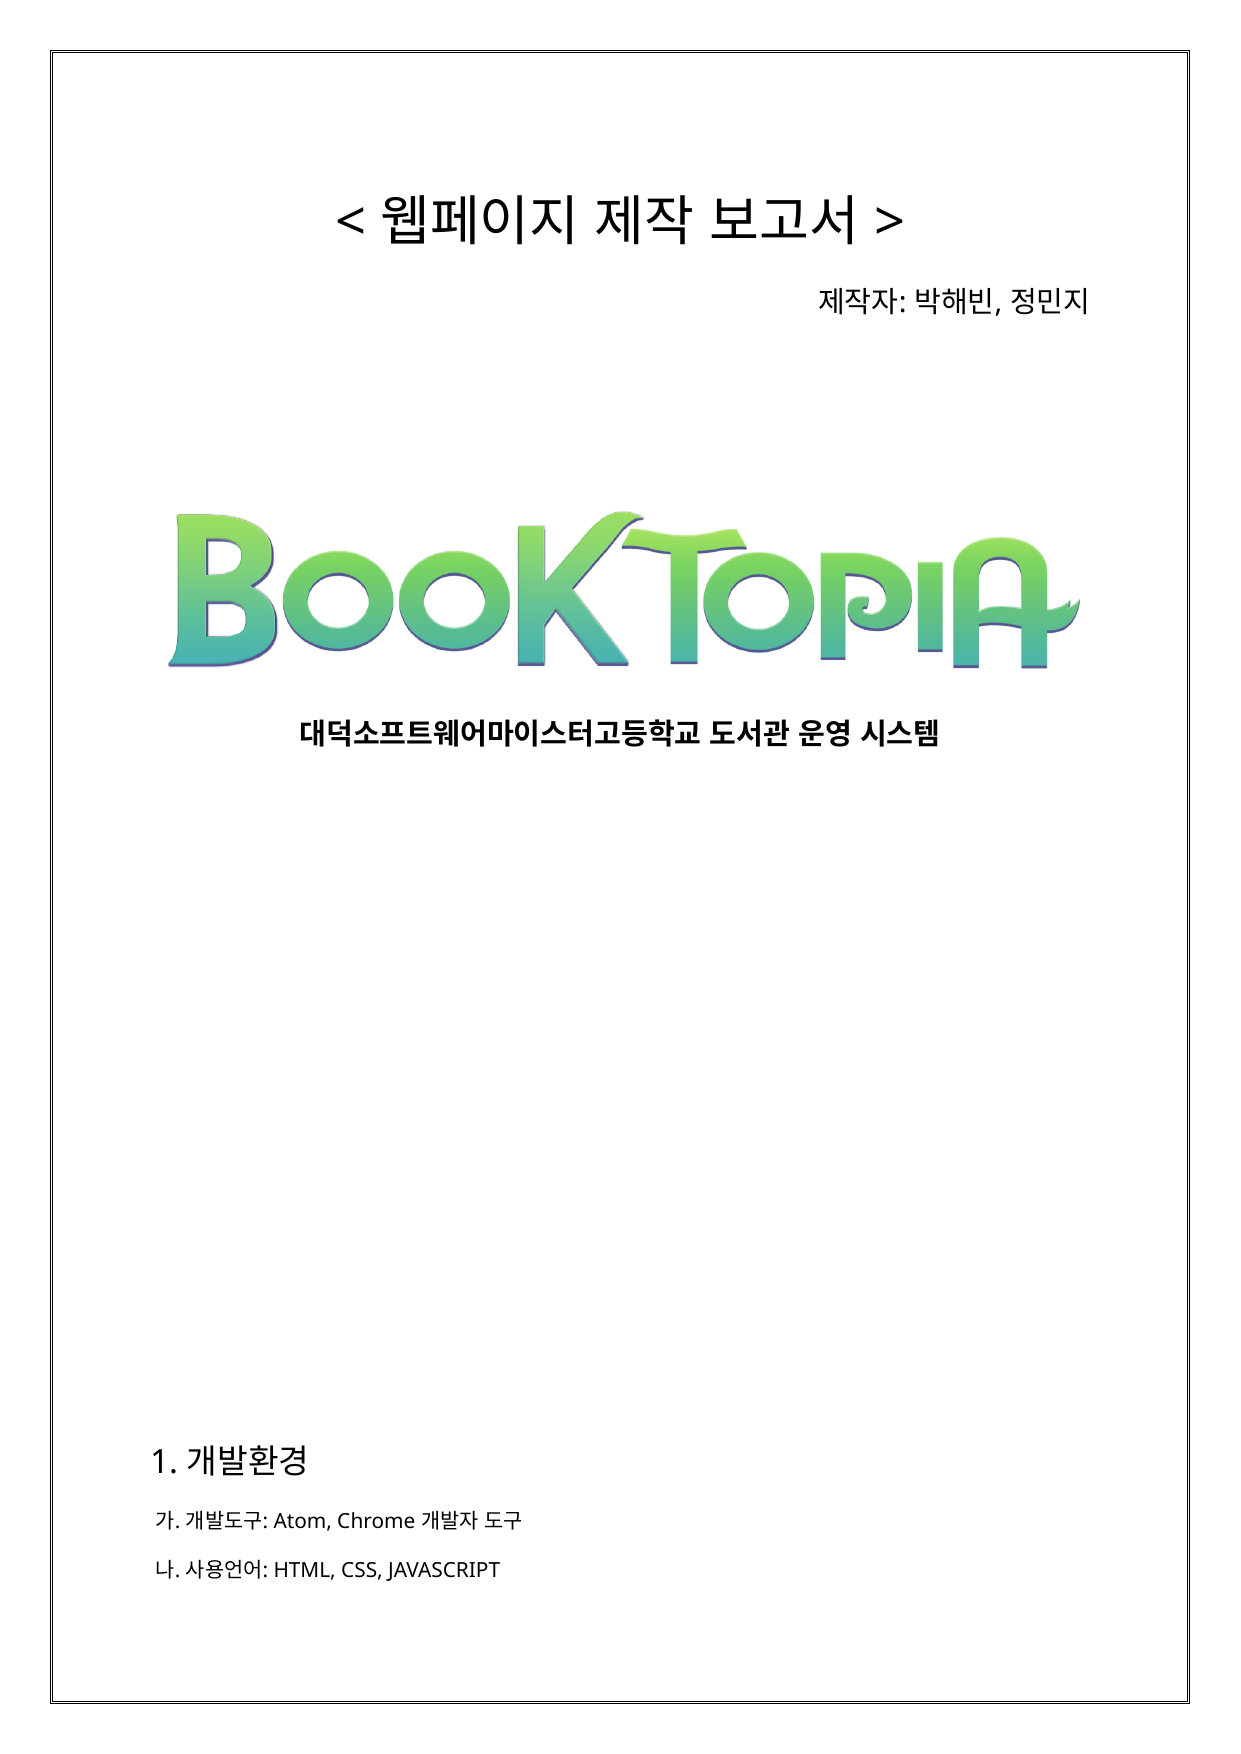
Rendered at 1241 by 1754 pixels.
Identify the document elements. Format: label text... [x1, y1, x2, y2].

text 가. 개발도구: Atom, Chrome 개발자 도구 [150, 1504, 1090, 1534]
text < 웹페이지 제작 보고서 > [150, 177, 1090, 256]
text 1. 개발환경 [150, 1435, 1090, 1483]
text 제작자: 박해빈, 정민지 [150, 279, 1090, 321]
text 나. 사용언어: HTML, CSS, JAVASCRIPT [150, 1553, 1090, 1583]
picture [150, 495, 1091, 692]
text 대덕소프트웨어마이스터고등학교 도서관 운영 시스템 [150, 711, 1090, 753]
